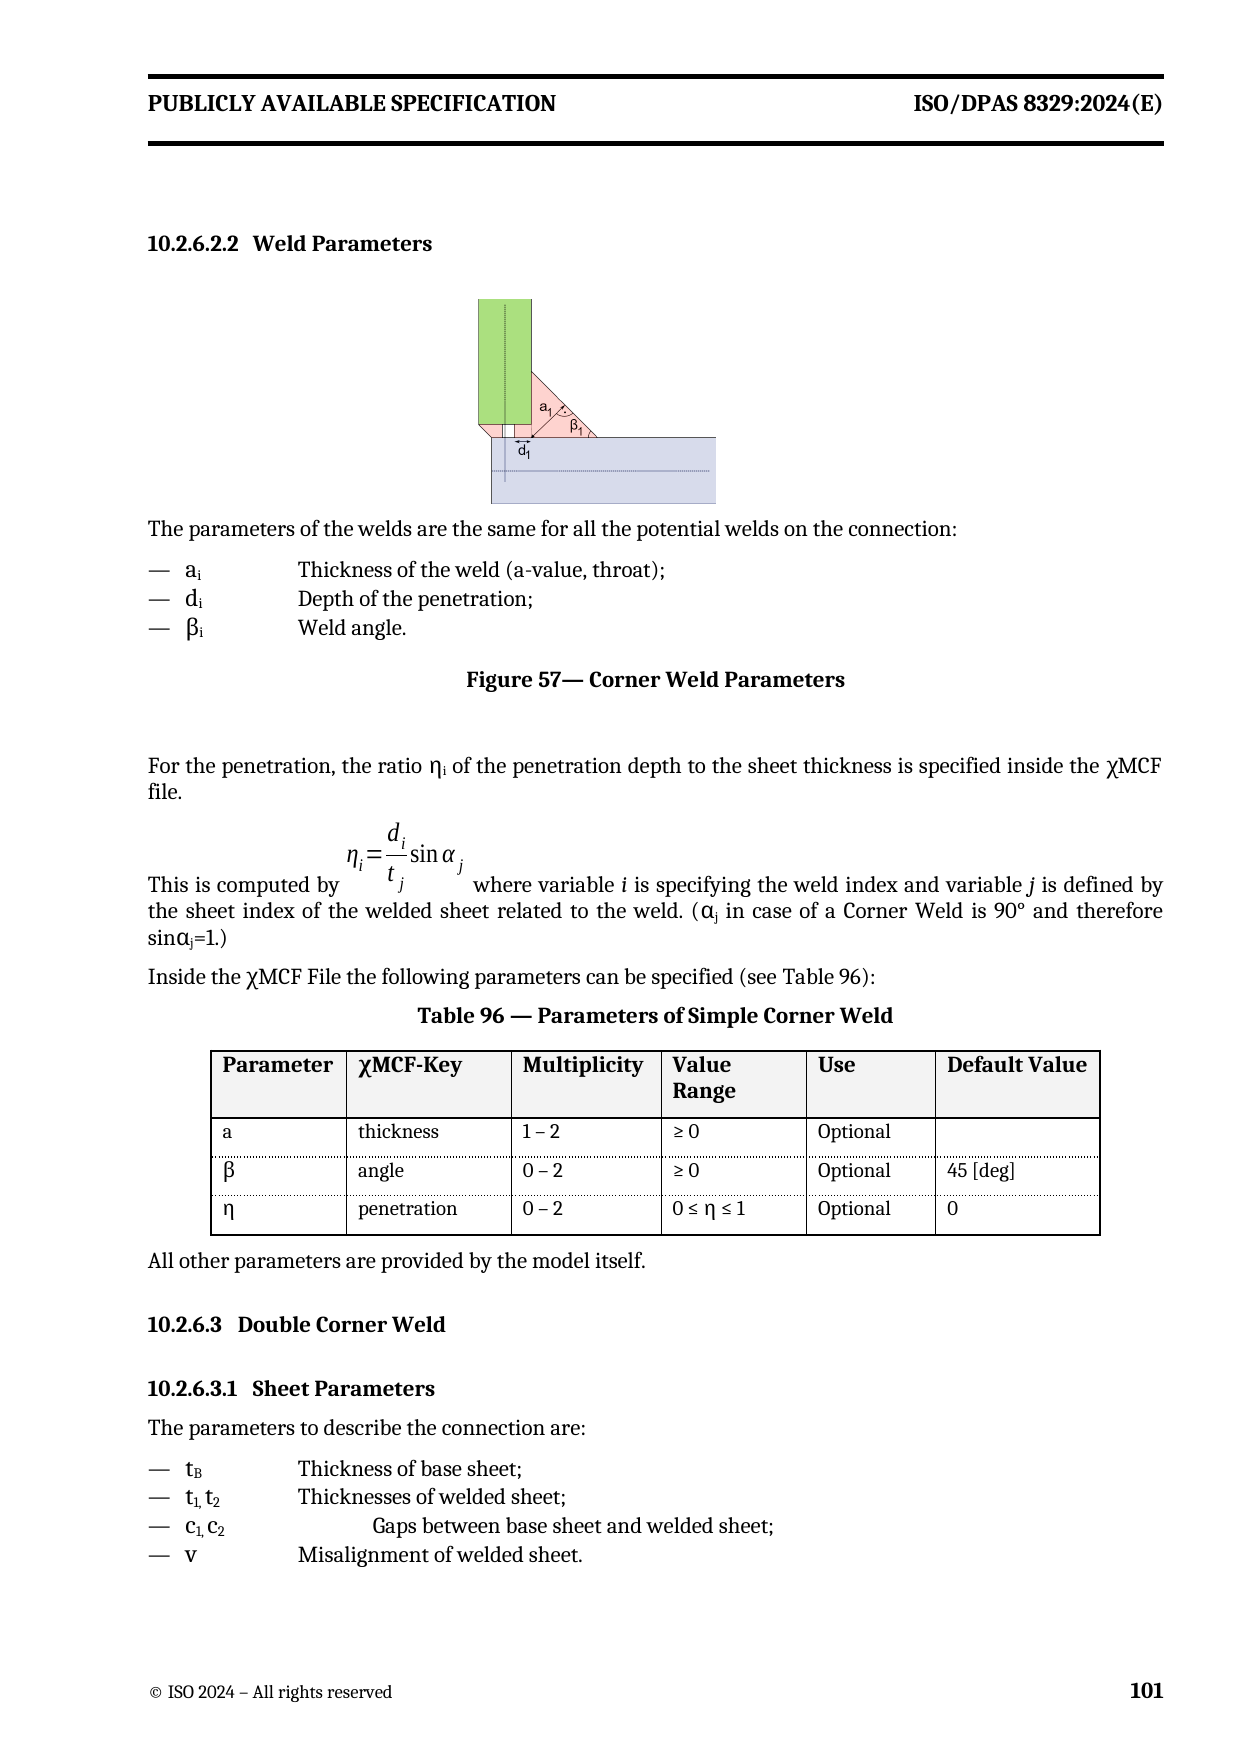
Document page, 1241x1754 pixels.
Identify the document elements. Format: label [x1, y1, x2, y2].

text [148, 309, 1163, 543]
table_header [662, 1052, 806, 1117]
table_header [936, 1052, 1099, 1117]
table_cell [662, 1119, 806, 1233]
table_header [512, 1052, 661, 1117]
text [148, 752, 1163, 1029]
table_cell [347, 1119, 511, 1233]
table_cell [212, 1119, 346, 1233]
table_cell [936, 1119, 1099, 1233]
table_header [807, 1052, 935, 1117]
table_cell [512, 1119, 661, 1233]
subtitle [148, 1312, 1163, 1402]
picture [478, 299, 716, 504]
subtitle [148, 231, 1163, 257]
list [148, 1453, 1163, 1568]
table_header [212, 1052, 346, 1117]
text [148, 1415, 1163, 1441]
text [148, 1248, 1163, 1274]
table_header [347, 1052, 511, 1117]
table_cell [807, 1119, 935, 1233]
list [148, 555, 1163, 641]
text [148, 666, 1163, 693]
